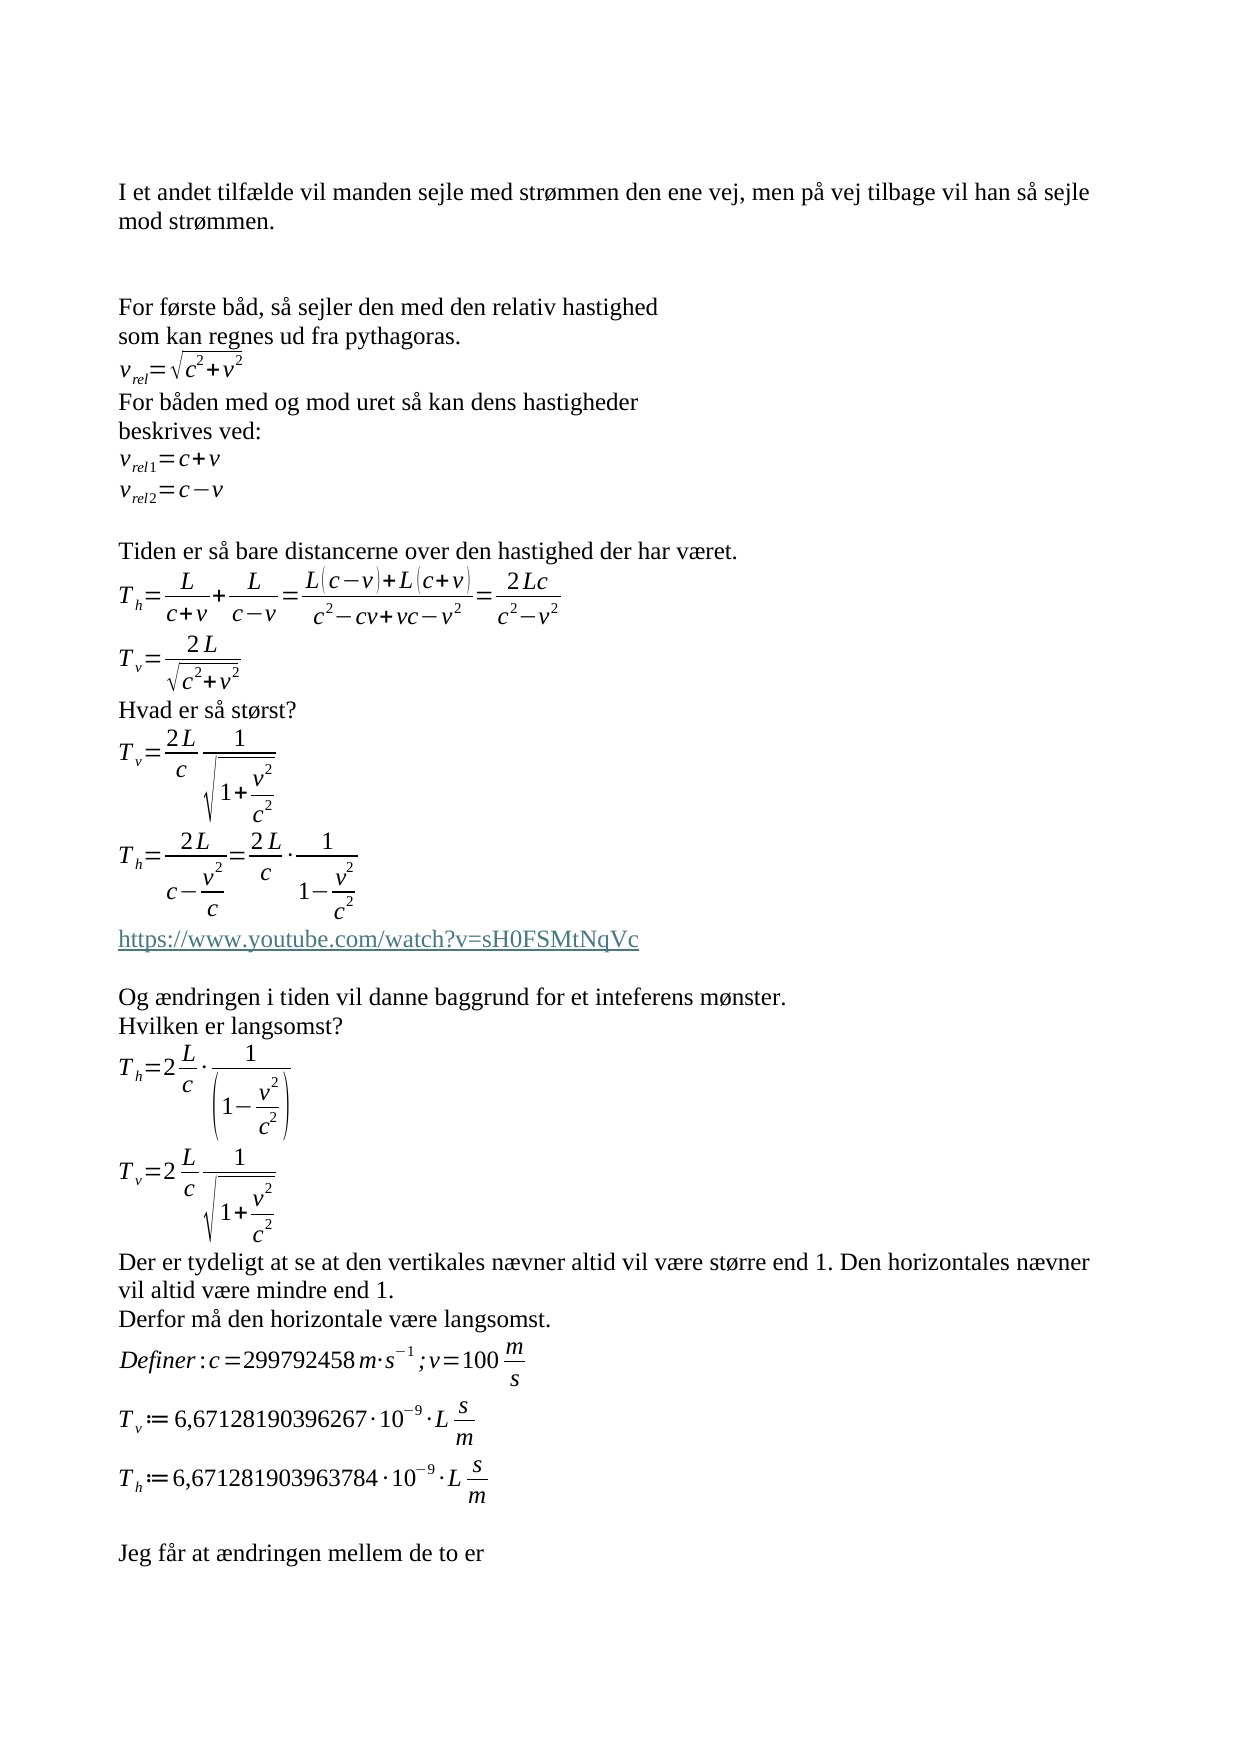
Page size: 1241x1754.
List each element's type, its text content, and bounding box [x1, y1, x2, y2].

text Og ændringen i tiden vil danne baggrund for et inteferens mønster. [118, 982, 1122, 1011]
text Der er tydeligt at se at den vertikales nævner altid vil være større end 1. Den horizontales nævner vil altid være mindre end 1. [118, 1247, 1122, 1304]
text https://www.youtube.com/watch?v=sH0FSMtNqVc [118, 924, 1122, 953]
text Hvad er så størst? [118, 695, 1122, 724]
text I et andet tilfælde vil manden sejle med strømmen den ene vej, men på vej tilbage vil han så sejle mod strømmen. [118, 177, 1122, 235]
text For båden med og mod uret så kan dens hastigheder beskrives ved: [118, 387, 1122, 444]
text Tiden er så bare distancerne over den hastighed der har været. [118, 444, 1122, 630]
text Hvilken er langsomst? [118, 1011, 1122, 1039]
text Derfor må den horizontale være langsomst. [118, 1304, 1122, 1392]
text For første båd, så sejler den med den relativ hastighed som kan regnes ud fra pythagoras. [118, 292, 1122, 387]
text Jeg får at ændringen mellem de to er [118, 1538, 1122, 1567]
